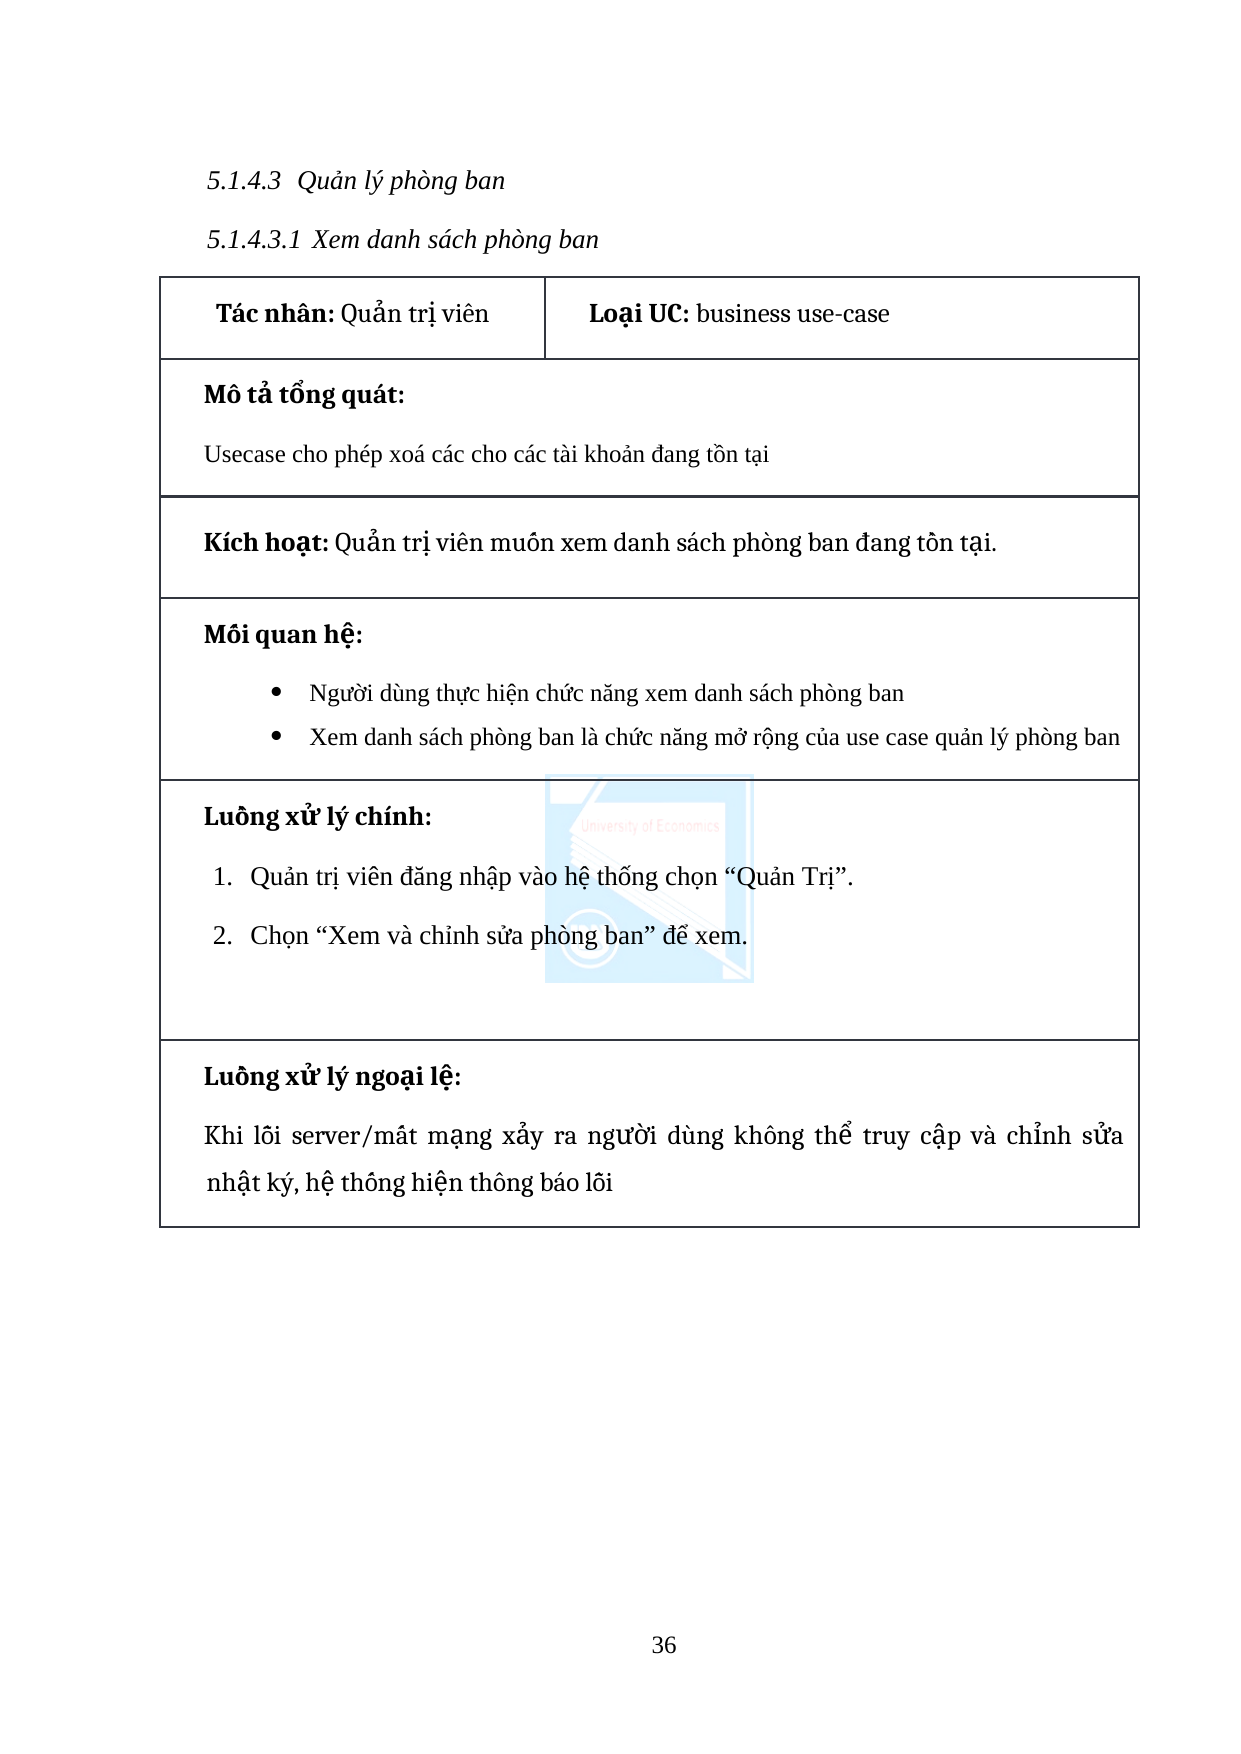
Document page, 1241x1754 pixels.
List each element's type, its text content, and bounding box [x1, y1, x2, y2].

table_cell Mô tả tổng quát: Usecase cho phép xoá các cho các tài khoản đang tồn tại [161, 360, 1138, 495]
table_header Tác nhân: Quản trị viên [161, 278, 544, 357]
table_cell Luồng xử lý chính: Quản trị viên đăng nhập vào hệ thống chọn “Quản Trị”. Chọn “Xem và chỉnh sửa phòng ban” để xem. [161, 781, 1138, 1039]
subtitle Quản lý phòng ban [207, 164, 1092, 195]
table_cell Mối quan hệ: Người dùng thực hiện chức năng xem danh sách phòng ban Xem danh sách phòng ban là chức năng mở rộng của use case quản lý phòng ban [161, 599, 1138, 779]
table_cell Luồng xử lý ngoại lệ: Khi lỗi server/mất mạng xảy ra người dùng không thể truy cập và chỉnh sửa nhật ký, hệ thống hiện thông báo lỗi [161, 1041, 1138, 1226]
table_header Loại UC: business use-case [546, 278, 1138, 357]
subtitle Xem danh sách phòng ban [207, 223, 1092, 254]
table_cell Kích hoạt: Quản trị viên muốn xem danh sách phòng ban đang tồn tại. [161, 498, 1138, 597]
